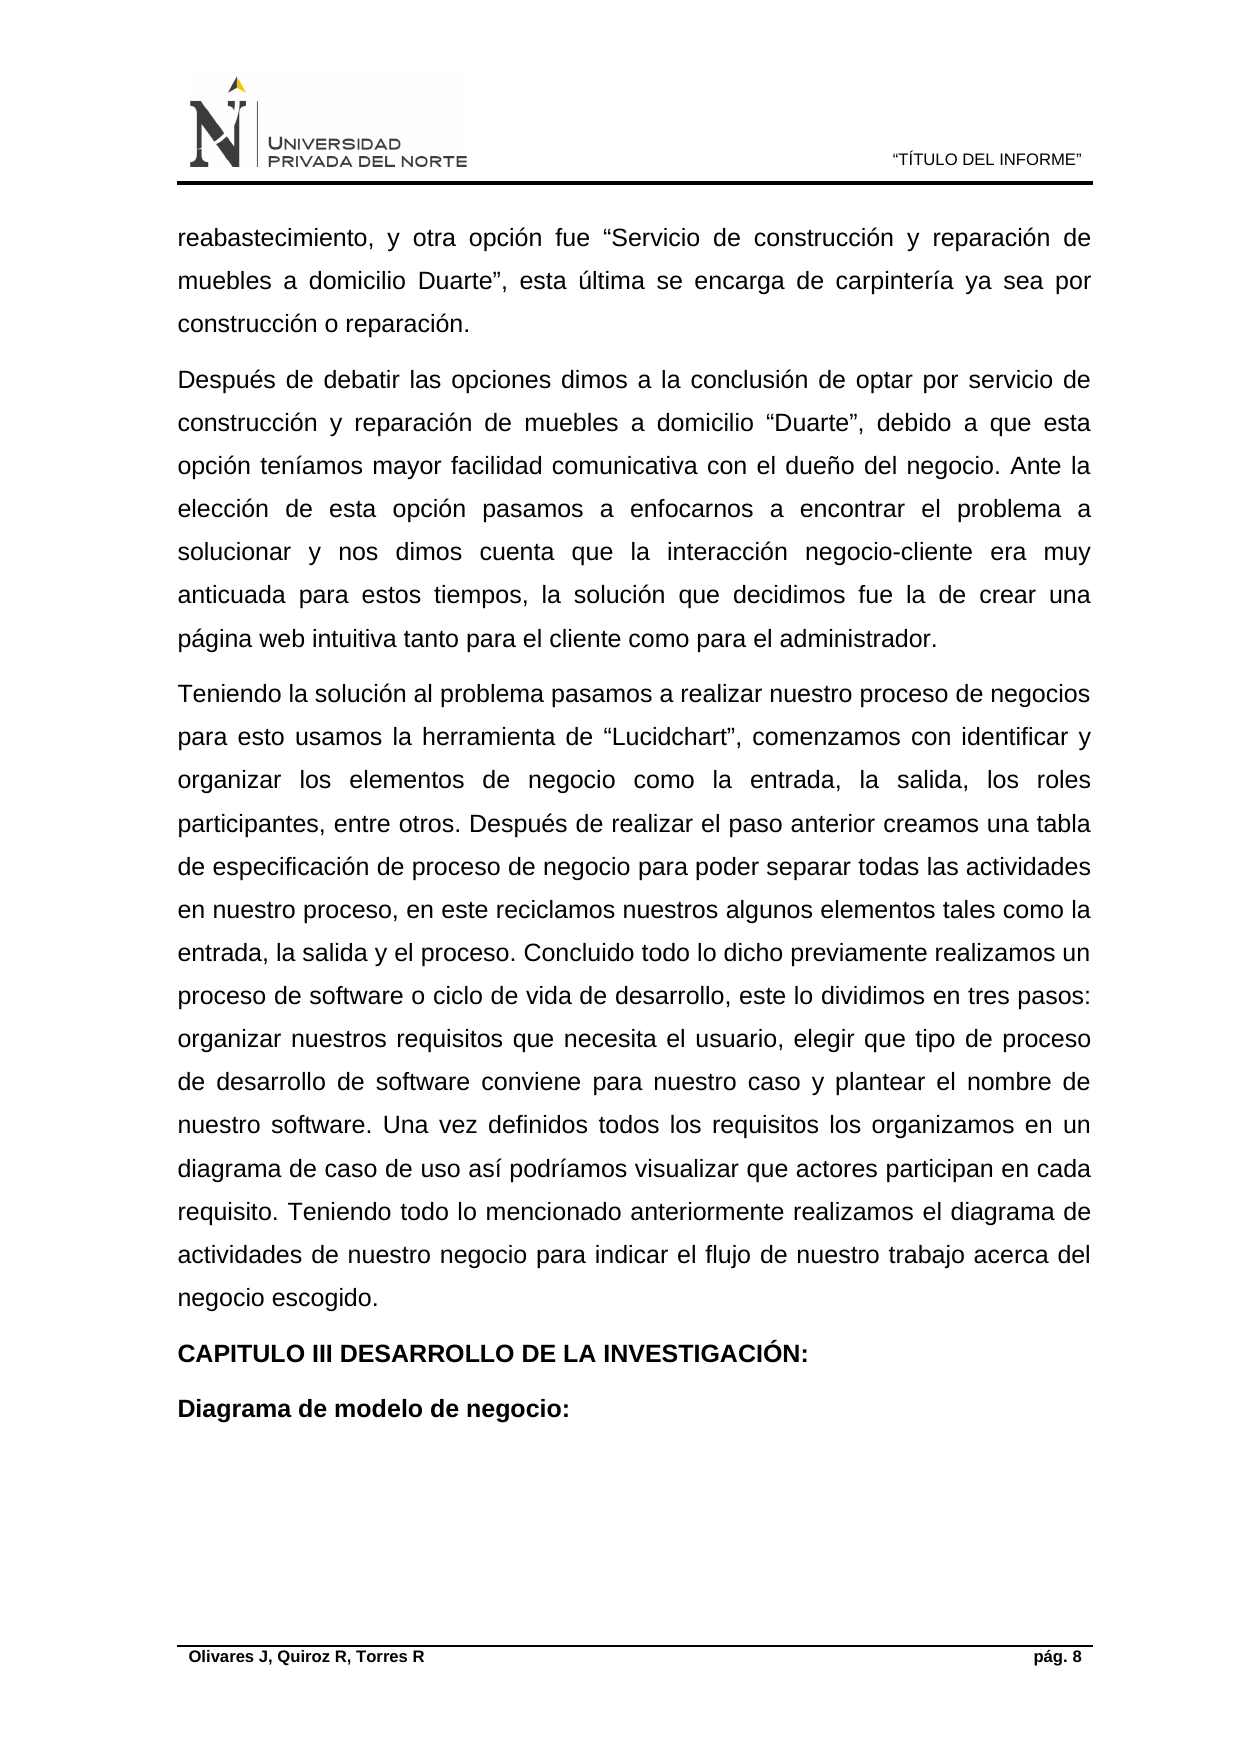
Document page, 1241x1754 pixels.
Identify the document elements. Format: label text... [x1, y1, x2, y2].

text Diagrama de modelo de negocio: [177, 1394, 1092, 1423]
text CAPITULO III DESARROLLO DE LA INVESTIGACIÓN: [177, 1338, 1092, 1367]
text Después de debatir las opciones dimos a la conclusión de optar por servicio de construcción y reparación de muebles a domicilio “Duarte”, debido a que esta opción teníamos mayor facilidad comunicativa con el dueño del negocio. Ante la elección de esta opción pasamos a enfocarnos a encontrar el problema a solucionar y nos dimos cuenta que la interacción negocio-cliente era muy anticuada para estos tiempos, la solución que decidimos fue la de crear una página web intuitiva tanto para el cliente como para el administrador. [177, 365, 1092, 652]
picture [188, 73, 469, 169]
text Teniendo la solución al problema pasamos a realizar nuestro proceso de negocios para esto usamos la herramienta de “Lucidchart”, comenzamos con identificar y organizar los elementos de negocio como la entrada, la salida, los roles participantes, entre otros. Después de realizar el paso anterior creamos una tabla de especificación de proceso de negocio para poder separar todas las actividades en nuestro proceso, en este reciclamos nuestros algunos elementos tales como la entrada, la salida y el proceso. Concluido todo lo dicho previamente realizamos un proceso de software o ciclo de vida de desarrollo, este lo dividimos en tres pasos: organizar nuestros requisitos que necesita el usuario, elegir que tipo de proceso de desarrollo de software conviene para nuestro caso y plantear el nombre de nuestro software. Una vez definidos todos los requisitos los organizamos en un diagrama de caso de uso así podríamos visualizar que actores participan en cada requisito. Teniendo todo lo mencionado anteriormente realizamos el diagrama de actividades de nuestro negocio para indicar el flujo de nuestro trabajo acerca del negocio escogido. [177, 679, 1092, 1312]
